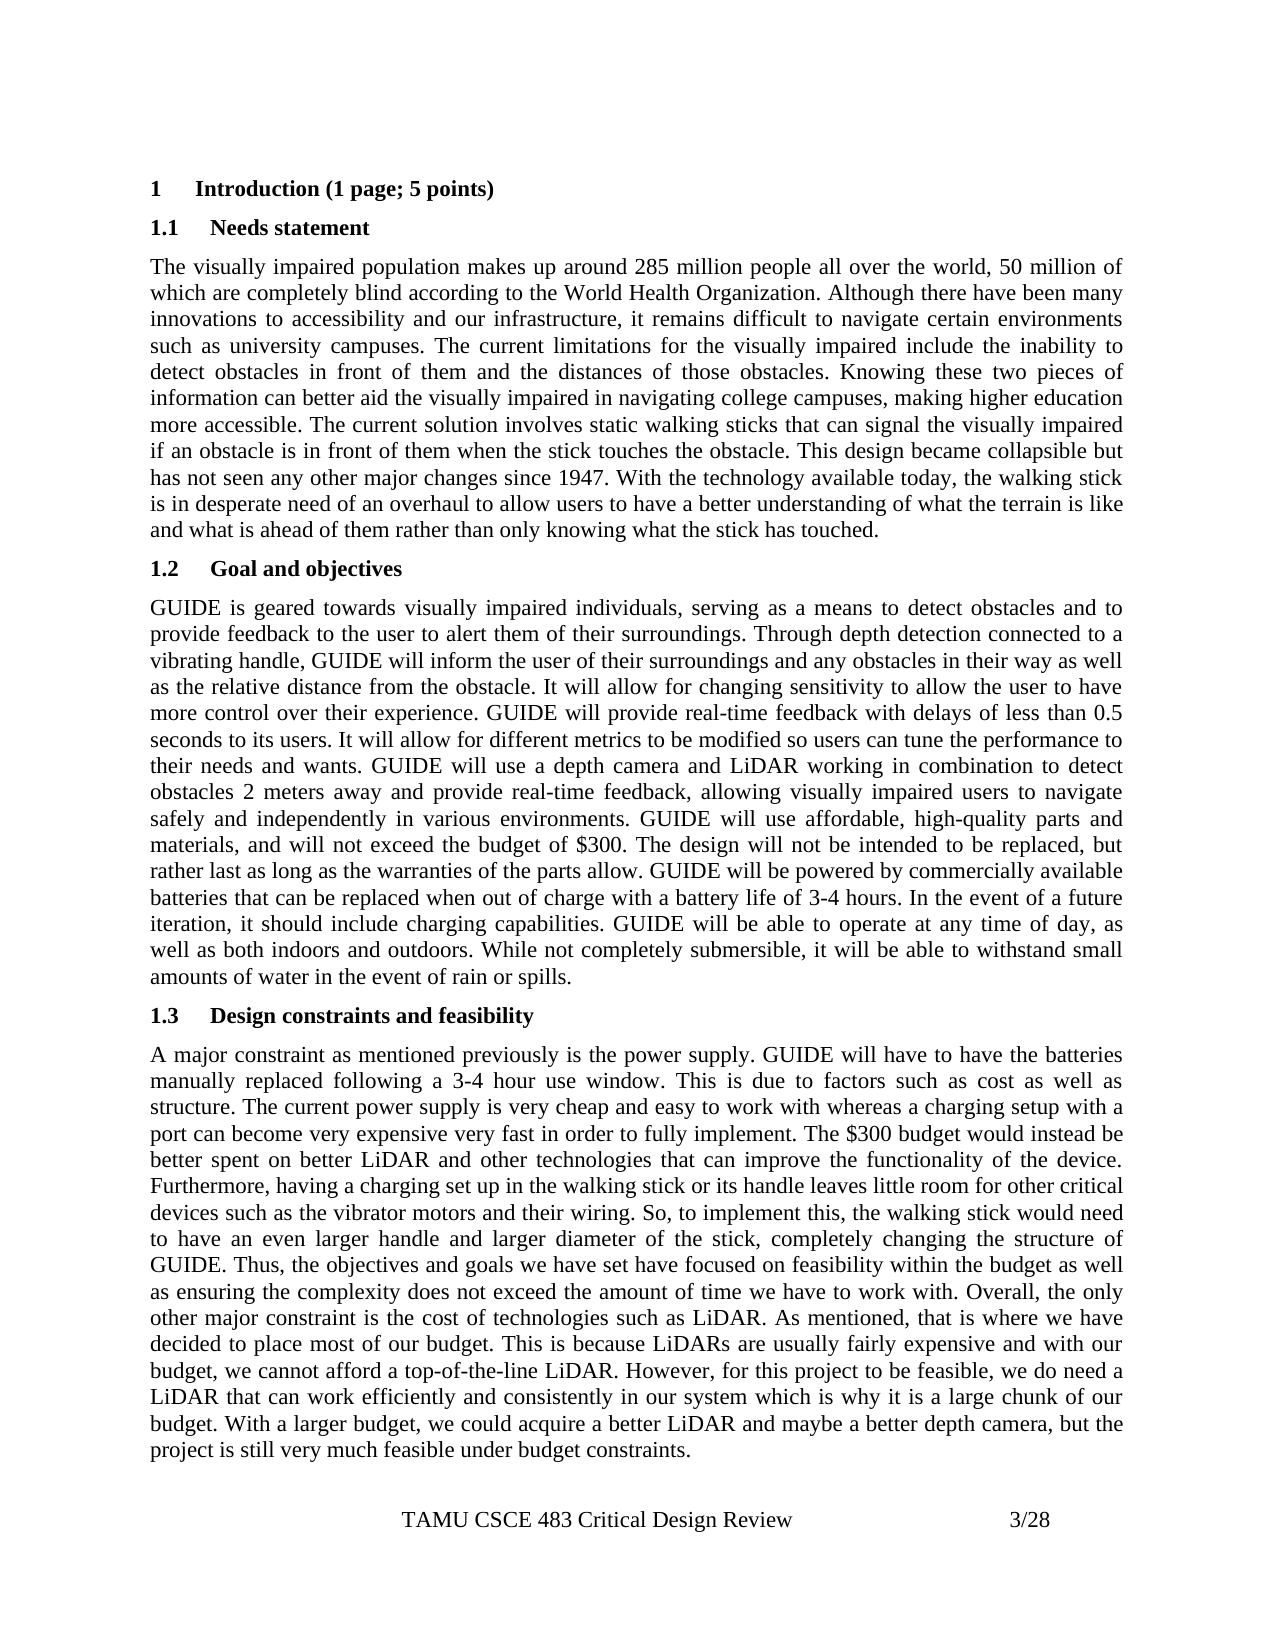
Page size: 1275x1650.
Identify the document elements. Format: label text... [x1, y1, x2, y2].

subtitle Goal and objectives [150, 555, 1125, 581]
text GUIDE is geared towards visually impaired individuals, serving as a means to detect obstacles and to provide feedback to the user to alert them of their surroundings. Through depth detection connected to a vibrating handle, GUIDE will inform the user of their surroundings and any obstacles in their way as well as the relative distance from the obstacle. It will allow for changing sensitivity to allow the user to have more control over their experience. GUIDE will provide real-time feedback with delays of less than 0.5 seconds to its users. It will allow for different metrics to be modified so users can tune the performance to their needs and wants. GUIDE will use a depth camera and LiDAR working in combination to detect obstacles 2 meters away and provide real-time feedback, allowing visually impaired users to navigate safely and independently in various environments. GUIDE will use affordable, high-quality parts and materials, and will not exceed the budget of $300. The design will not be intended to be replaced, but rather last as long as the warranties of the parts allow. GUIDE will be powered by commercially available batteries that can be replaced when out of charge with a battery life of 3-4 hours. In the event of a future iteration, it should include charging capabilities. GUIDE will be able to operate at any time of day, as well as both indoors and outdoors. While not completely submersible, it will be able to withstand small amounts of water in the event of rain or spills. [150, 594, 1125, 989]
subtitle Needs statement [150, 214, 1125, 240]
text A major constraint as mentioned previously is the power supply. GUIDE will have to have the batteries manually replaced following a 3-4 hour use window. This is due to factors such as cost as well as structure. The current power supply is very cheap and easy to work with whereas a charging setup with a port can become very expensive very fast in order to fully implement. The $300 budget would instead be better spent on better LiDAR and other technologies that can improve the functionality of the device. Furthermore, having a charging set up in the walking stick or its handle leaves little room for other critical devices such as the vibrator motors and their wiring. So, to implement this, the walking stick would need to have an even larger handle and larger diameter of the stick, completely changing the structure of GUIDE. Thus, the objectives and goals we have set have focused on feasibility within the budget as well as ensuring the complexity does not exceed the amount of time we have to work with. Overall, the only other major constraint is the cost of technologies such as LiDAR. As mentioned, that is where we have decided to place most of our budget. This is because LiDARs are usually fairly expensive and with our budget, we cannot afford a top-of-the-line LiDAR. However, for this project to be feasible, we do need a LiDAR that can work efficiently and consistently in our system which is why it is a large chunk of our budget. With a larger budget, we could acquire a better LiDAR and maybe a better depth camera, but the project is still very much feasible under budget constraints. [150, 1041, 1125, 1462]
subtitle Introduction (1 page; 5 points) [150, 175, 1125, 201]
text The visually impaired population makes up around 285 million people all over the world, 50 million of which are completely blind according to the World Health Organization. Although there have been many innovations to accessibility and our infrastructure, it remains difficult to navigate certain environments such as university campuses. The current limitations for the visually impaired include the inability to detect obstacles in front of them and the distances of those obstacles. Knowing these two pieces of information can better aid the visually impaired in navigating college campuses, making higher education more accessible. The current solution involves static walking sticks that can signal the visually impaired if an obstacle is in front of them when the stick touches the obstacle. This design became collapsible but has not seen any other major changes since 1947. With the technology available today, the walking stick is in desperate need of an overhaul to allow users to have a better understanding of what the terrain is like and what is ahead of them rather than only knowing what the stick has touched. [150, 253, 1125, 543]
subtitle Design constraints and feasibility [150, 1002, 1125, 1028]
